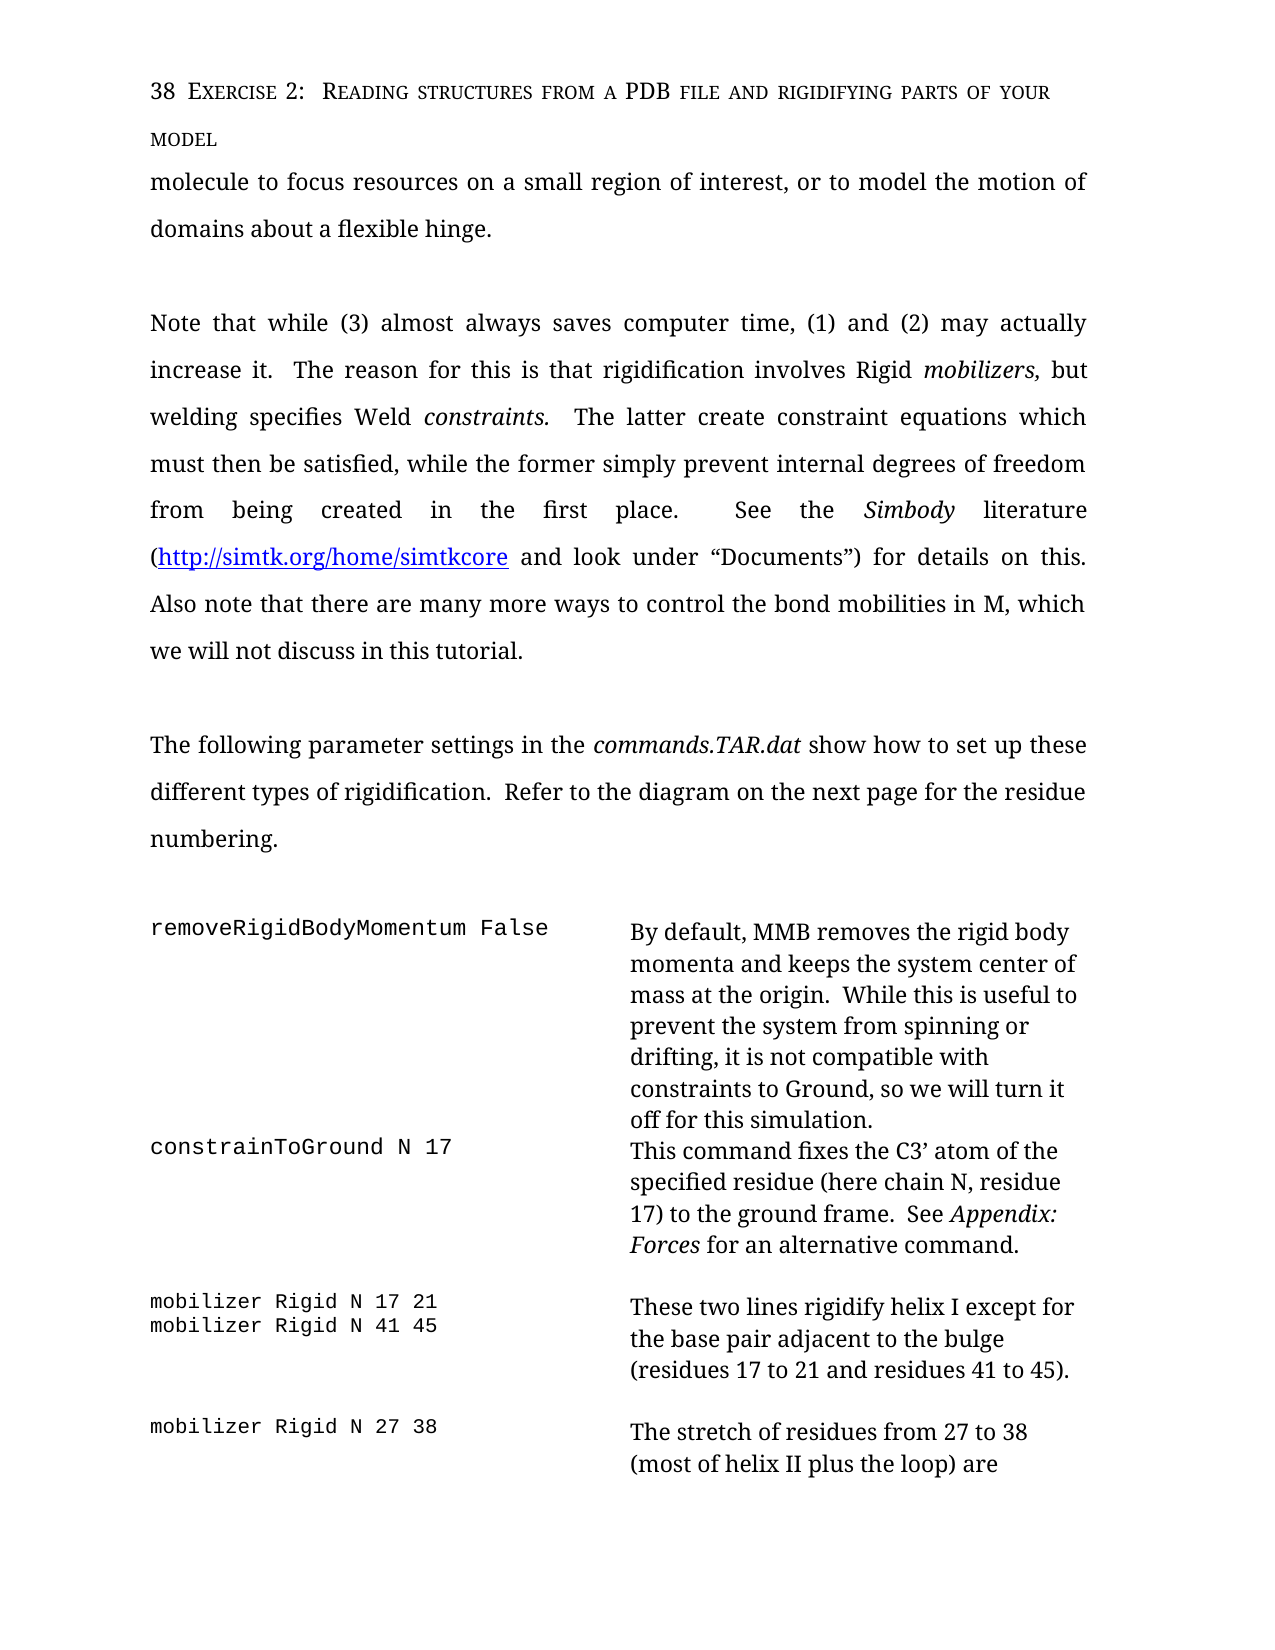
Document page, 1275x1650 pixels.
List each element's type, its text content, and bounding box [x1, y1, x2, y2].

table_cell constrainToGround N 17 [139, 1135, 619, 1291]
table_header By default, MMB removes the rigid body momenta and keeps the system center of mass at the origin. While this is useful to prevent the system from spinning or drifting, it is not compatible with constraints to Ground, so we will turn it off for this simulation. [619, 916, 1099, 1135]
table_cell mobilizer Rigid N 27 38 [139, 1416, 619, 1479]
table_cell mobilizer Rigid N 17 21 mobilizer Rigid N 41 45 [139, 1291, 619, 1416]
table_cell This command fixes the C3’ atom of the specified residue (here chain N, residue 17) to the ground frame. See Appendix: Forces for an alternative command. [619, 1135, 1099, 1291]
table_cell These two lines rigidify helix I except for the base pair adjacent to the bulge (residues 17 to 21 and residues 41 to 45). [619, 1291, 1099, 1416]
table_header removeRigidBodyMomentum False [139, 916, 619, 1135]
table_cell The stretch of residues from 27 to 38 (most of helix II plus the loop) are rigidified. [619, 1416, 1099, 1479]
text Note that while (3) almost always saves computer time, (1) and (2) may actually increase it. The reason for this is that rigidification involves Rigid mobilizers, but welding specifies Weld constraints. The latter create constraint equations which must then be satisfied, while the former simply prevent internal degrees of freedom from being created in the first place. See the Simbody literature (http://simtk.org/home/simtkcore and look under “Documents”) for details on this. Also note that there are many more ways to control the bond mobilities in M, which we will not discuss in this tutorial. [150, 307, 1087, 666]
text The following parameter settings in the commands.TAR.dat show how to set up these different types of rigidification. Refer to the diagram on the next page for the residue numbering. [150, 729, 1087, 854]
